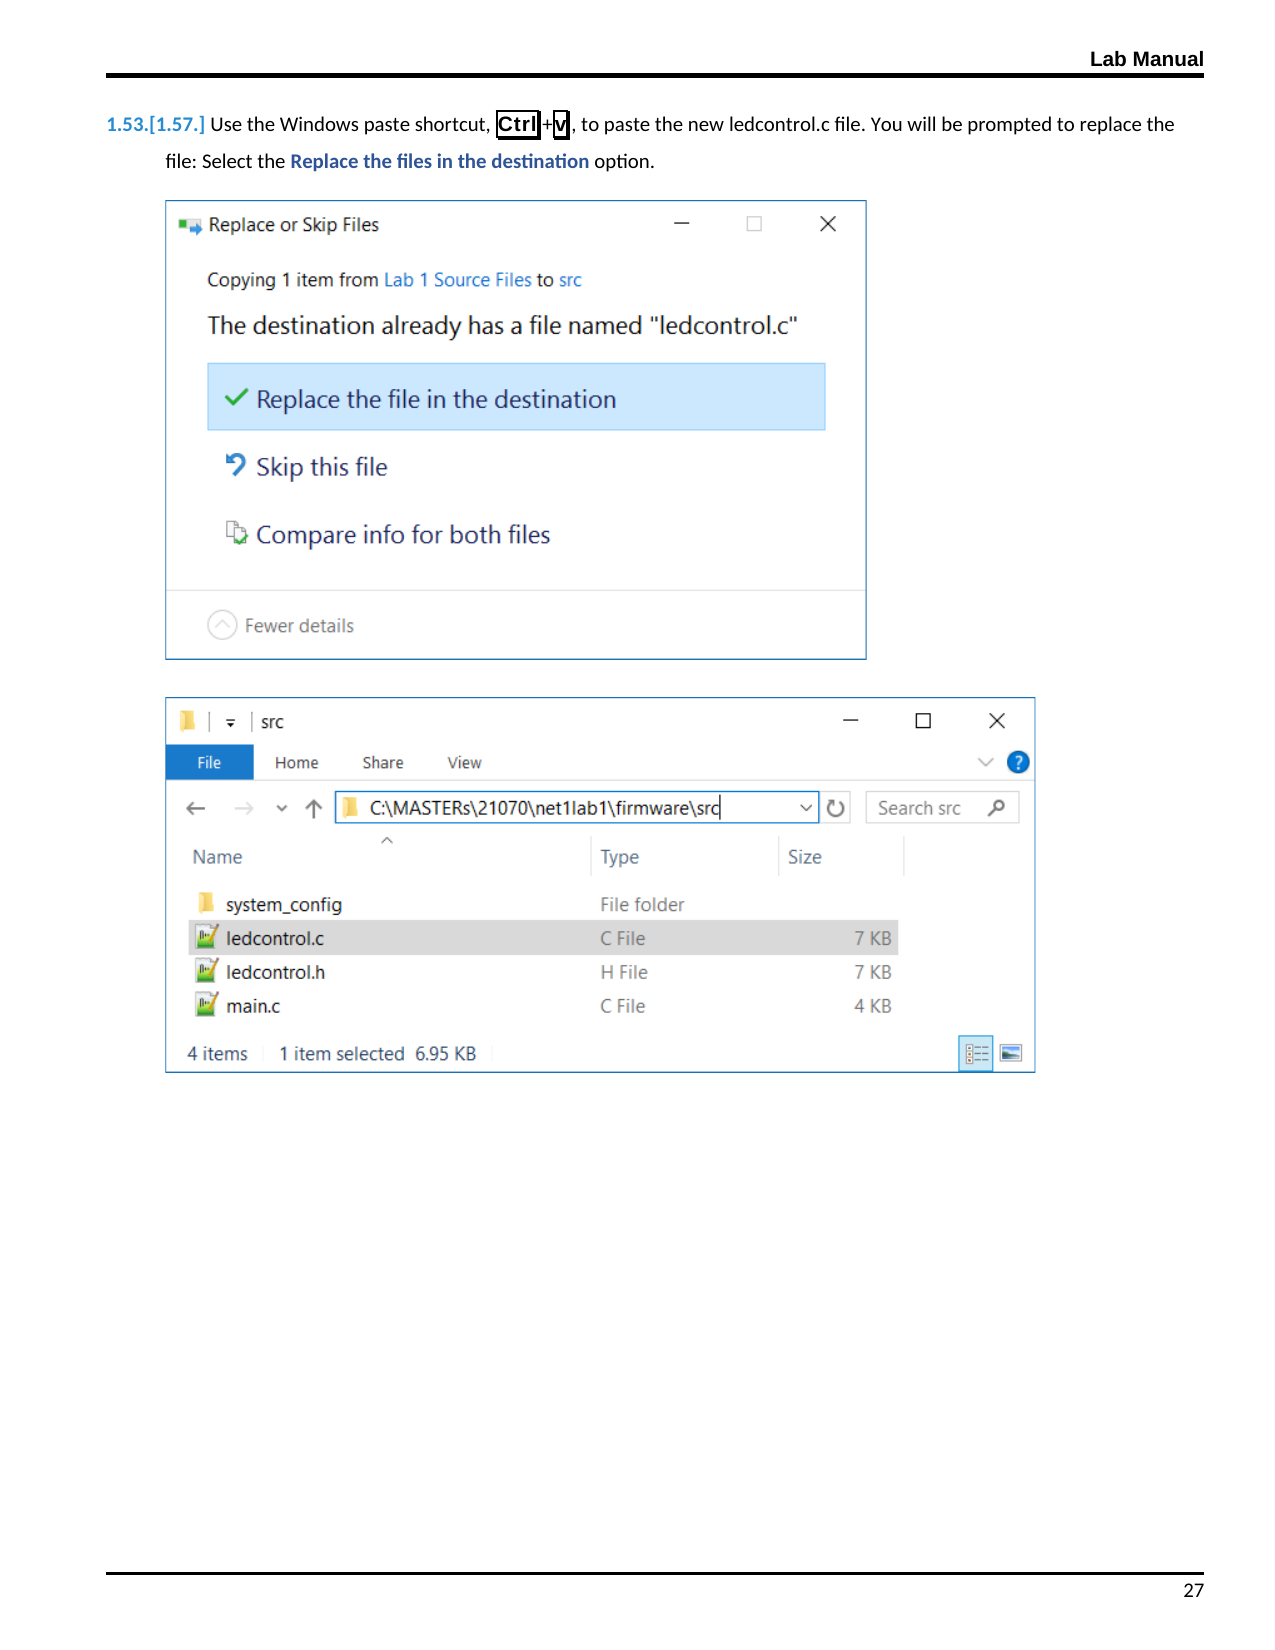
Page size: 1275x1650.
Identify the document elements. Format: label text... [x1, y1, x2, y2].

picture [165, 200, 867, 660]
list Use the Windows paste shortcut, Ctrl+v, to paste the new ledcontrol.c file. You will be prompted to replace the file: Select the Replace the files in the destination option. [106, 109, 1204, 174]
table_header [165, 186, 1106, 683]
picture [165, 697, 1036, 1073]
table_cell [165, 683, 1106, 1096]
